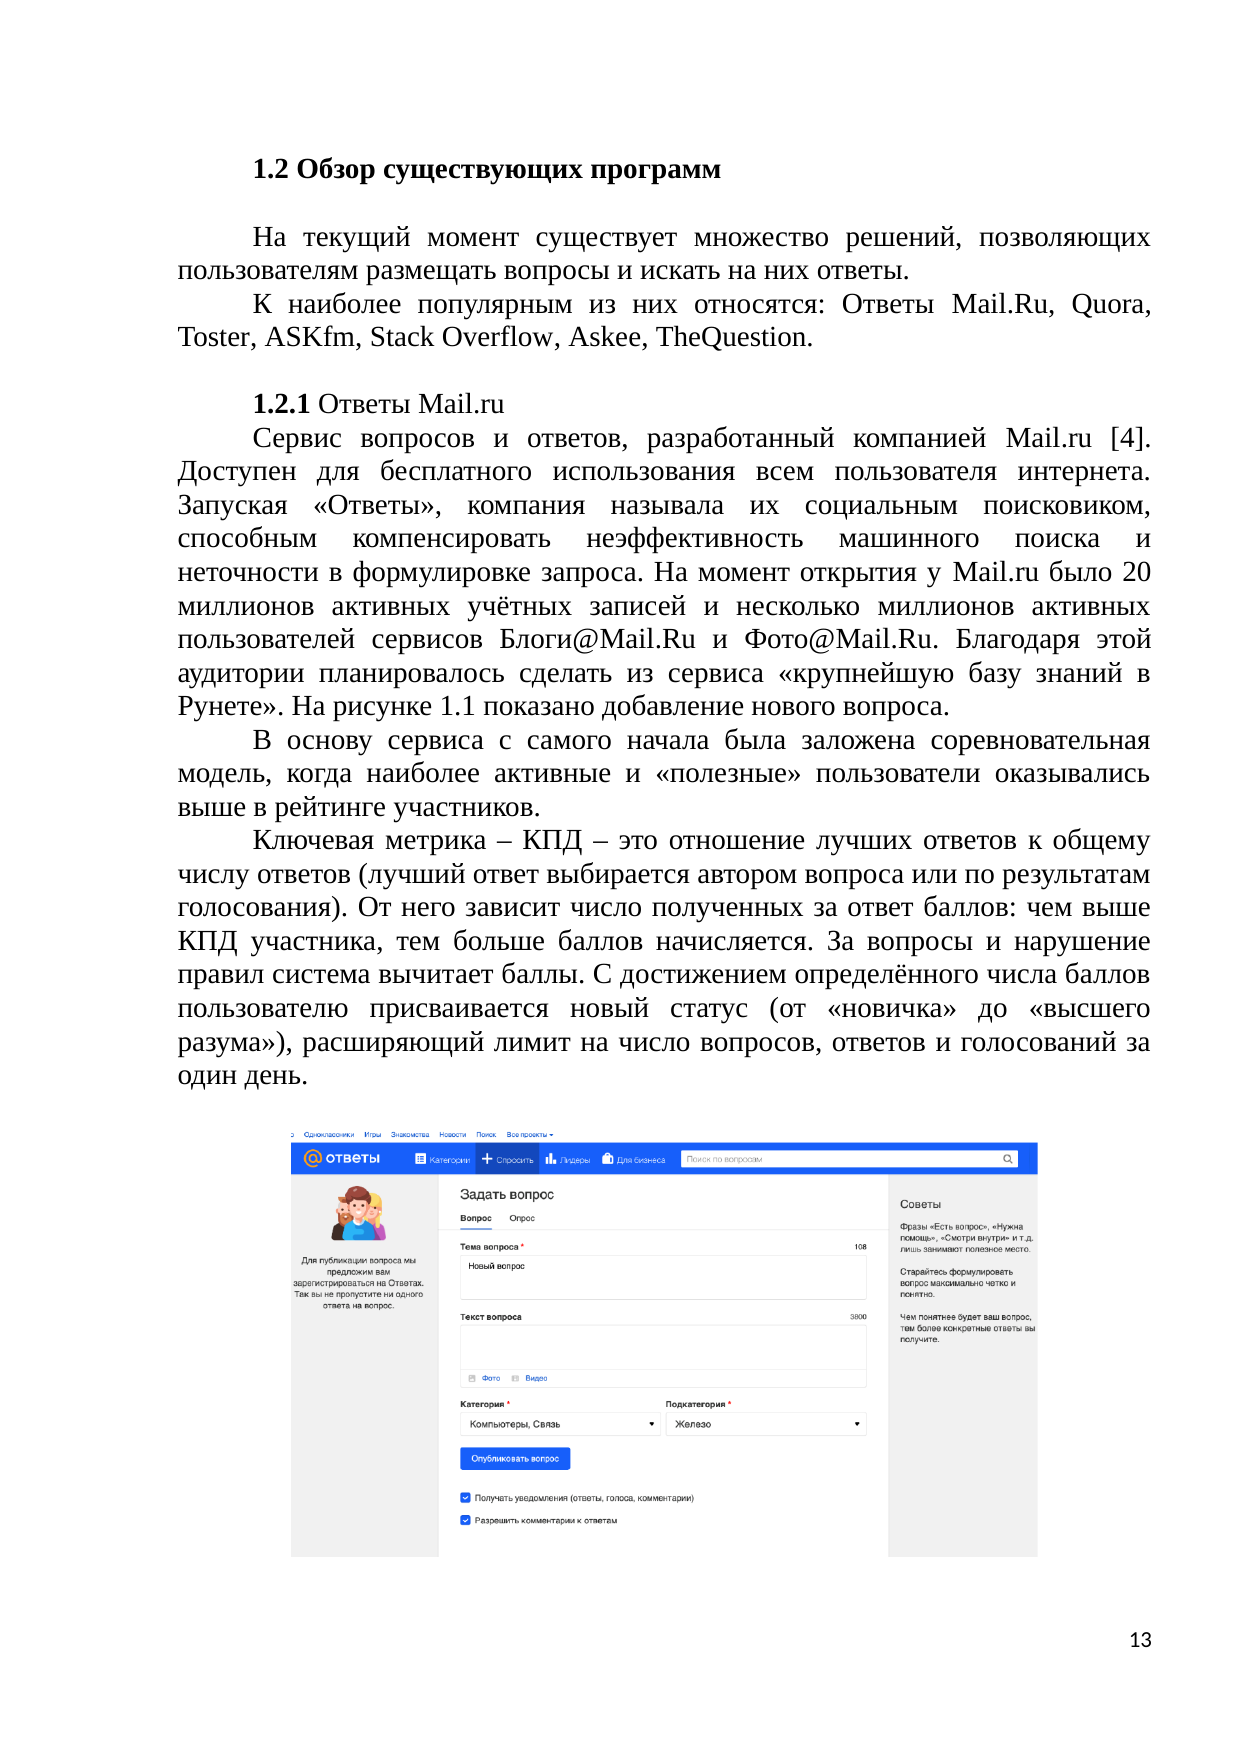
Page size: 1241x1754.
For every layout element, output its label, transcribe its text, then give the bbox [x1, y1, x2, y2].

text На текущий момент существует множество решений, позволяющих пользователям размещать вопросы и искать на них ответы. [177, 219, 1152, 286]
text В основу сервиса с самого начала была заложена соревновательная модель, когда наиболее активные и «полезные» пользователи оказывались выше в рейтинге участников. [177, 722, 1152, 822]
text К наиболее популярным из них относятся: Ответы Mail.Ru, Quora, Toster, ASKfm, Stack Overflow, Askee, TheQuestion. [177, 286, 1152, 353]
text Ключевая метрика – КПД – это отношение лучших ответов к общему числу ответов (лучший ответ выбирается автором вопроса или по результатам голосования). От него зависит число полученных за ответ баллов: чем выше КПД участника, тем больше баллов начисляется. За вопросы и нарушение правил система вычитает баллы. С достижением определённого числа баллов пользователю присваивается новый статус (от «новичка» до «высшего разума»), расширяющий лимит на число вопросов, ответов и голосований за один день. [177, 822, 1152, 1091]
text 1.2.1 Ответы Mail.ru [177, 386, 1152, 420]
picture [291, 1127, 1038, 1557]
subtitle 1.2 Обзор существующих программ [177, 152, 1152, 185]
text Сервис вопросов и ответов, разработанный компанией Mail.ru [4]. Доступен для бесплатного использования всем пользователя интернета. Запуская «Ответы», компания называла их социальным поисковиком, способным компенсировать неэффективность машинного поиска и неточности в формулировке запроса. На момент открытия у Mail.ru было 20 миллионов активных учётных записей и несколько миллионов активных пользователей сервисов Блоги@Mail.Ru и Фото@Mail.Ru. Благодаря этой аудитории планировалось сделать из сервиса «крупнейшую базу знаний в Рунете». На рисунке 1.1 показано добавление нового вопроса. [177, 420, 1152, 722]
